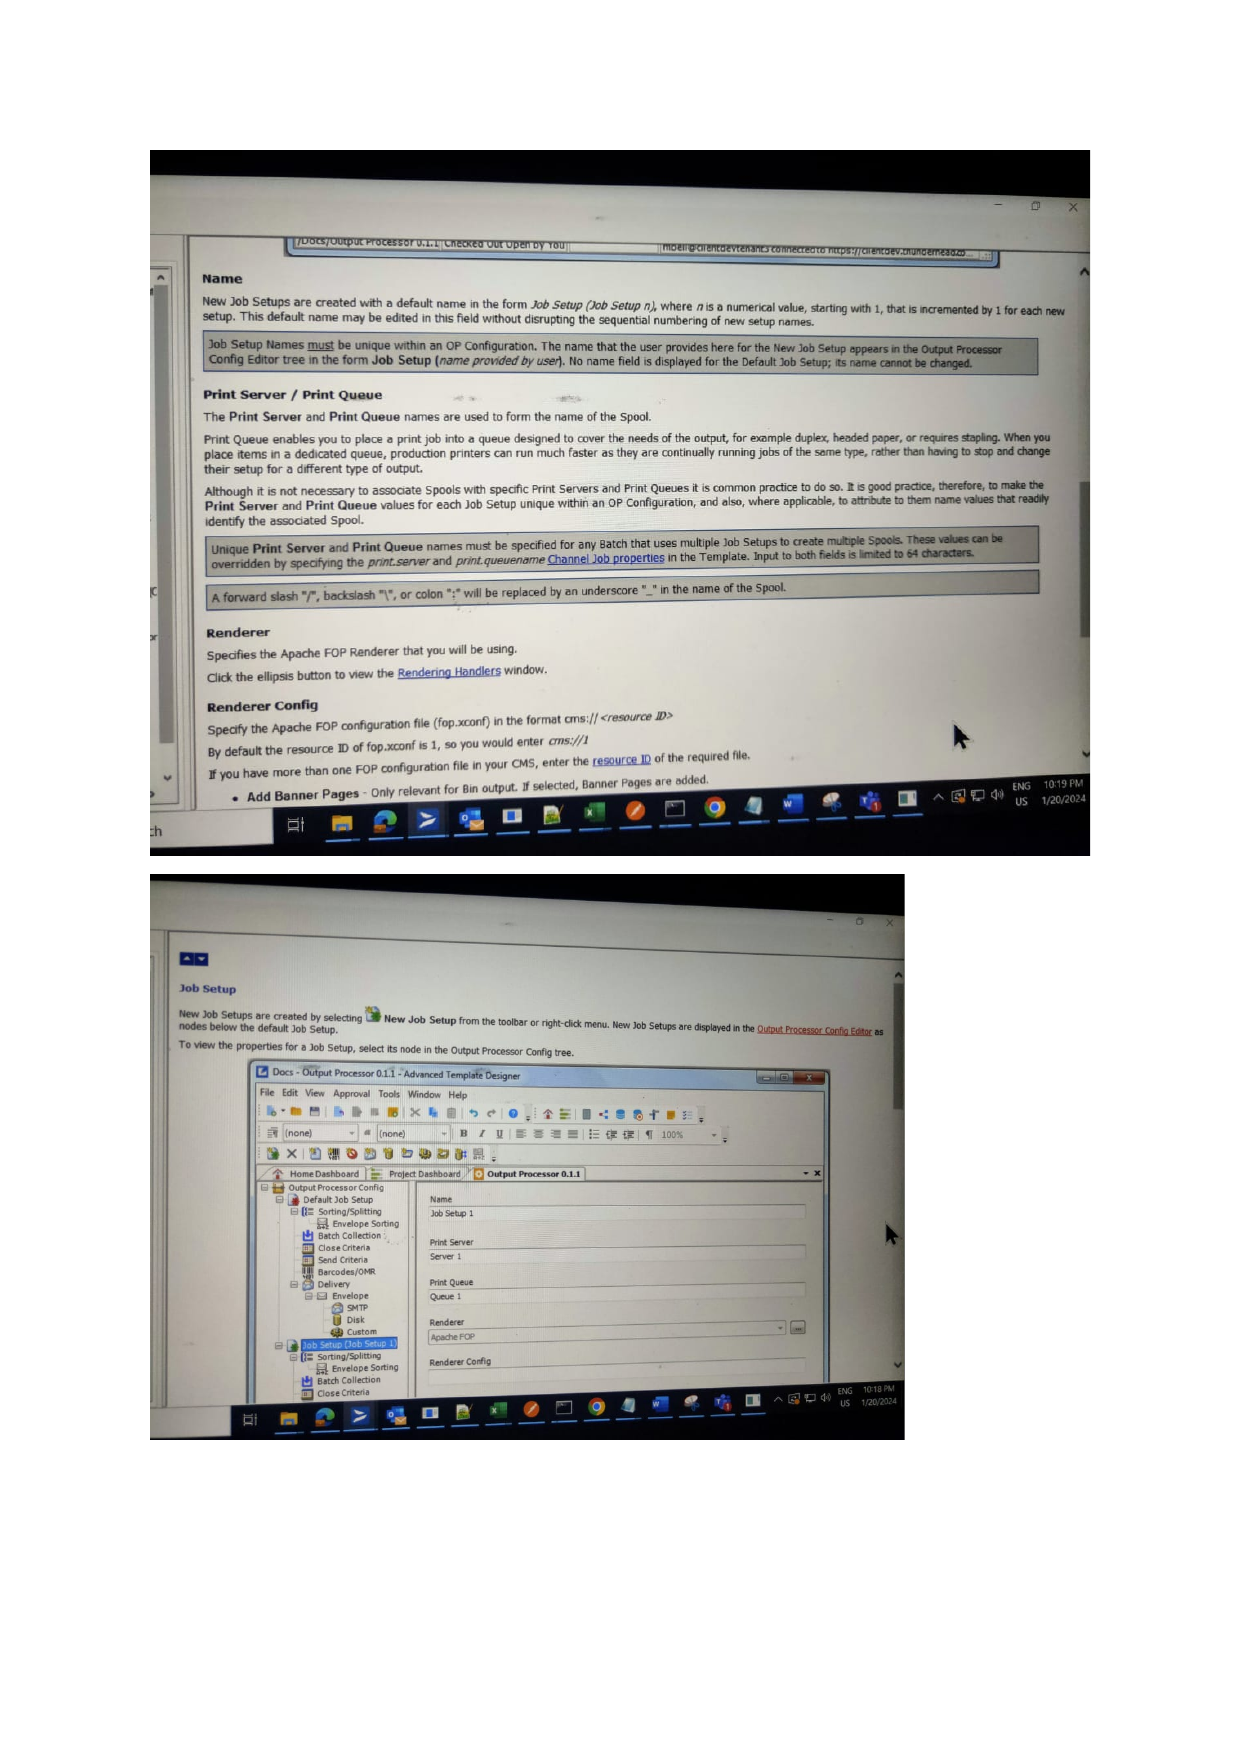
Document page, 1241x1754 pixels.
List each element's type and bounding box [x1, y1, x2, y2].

picture [150, 874, 905, 1440]
picture [150, 150, 1091, 856]
